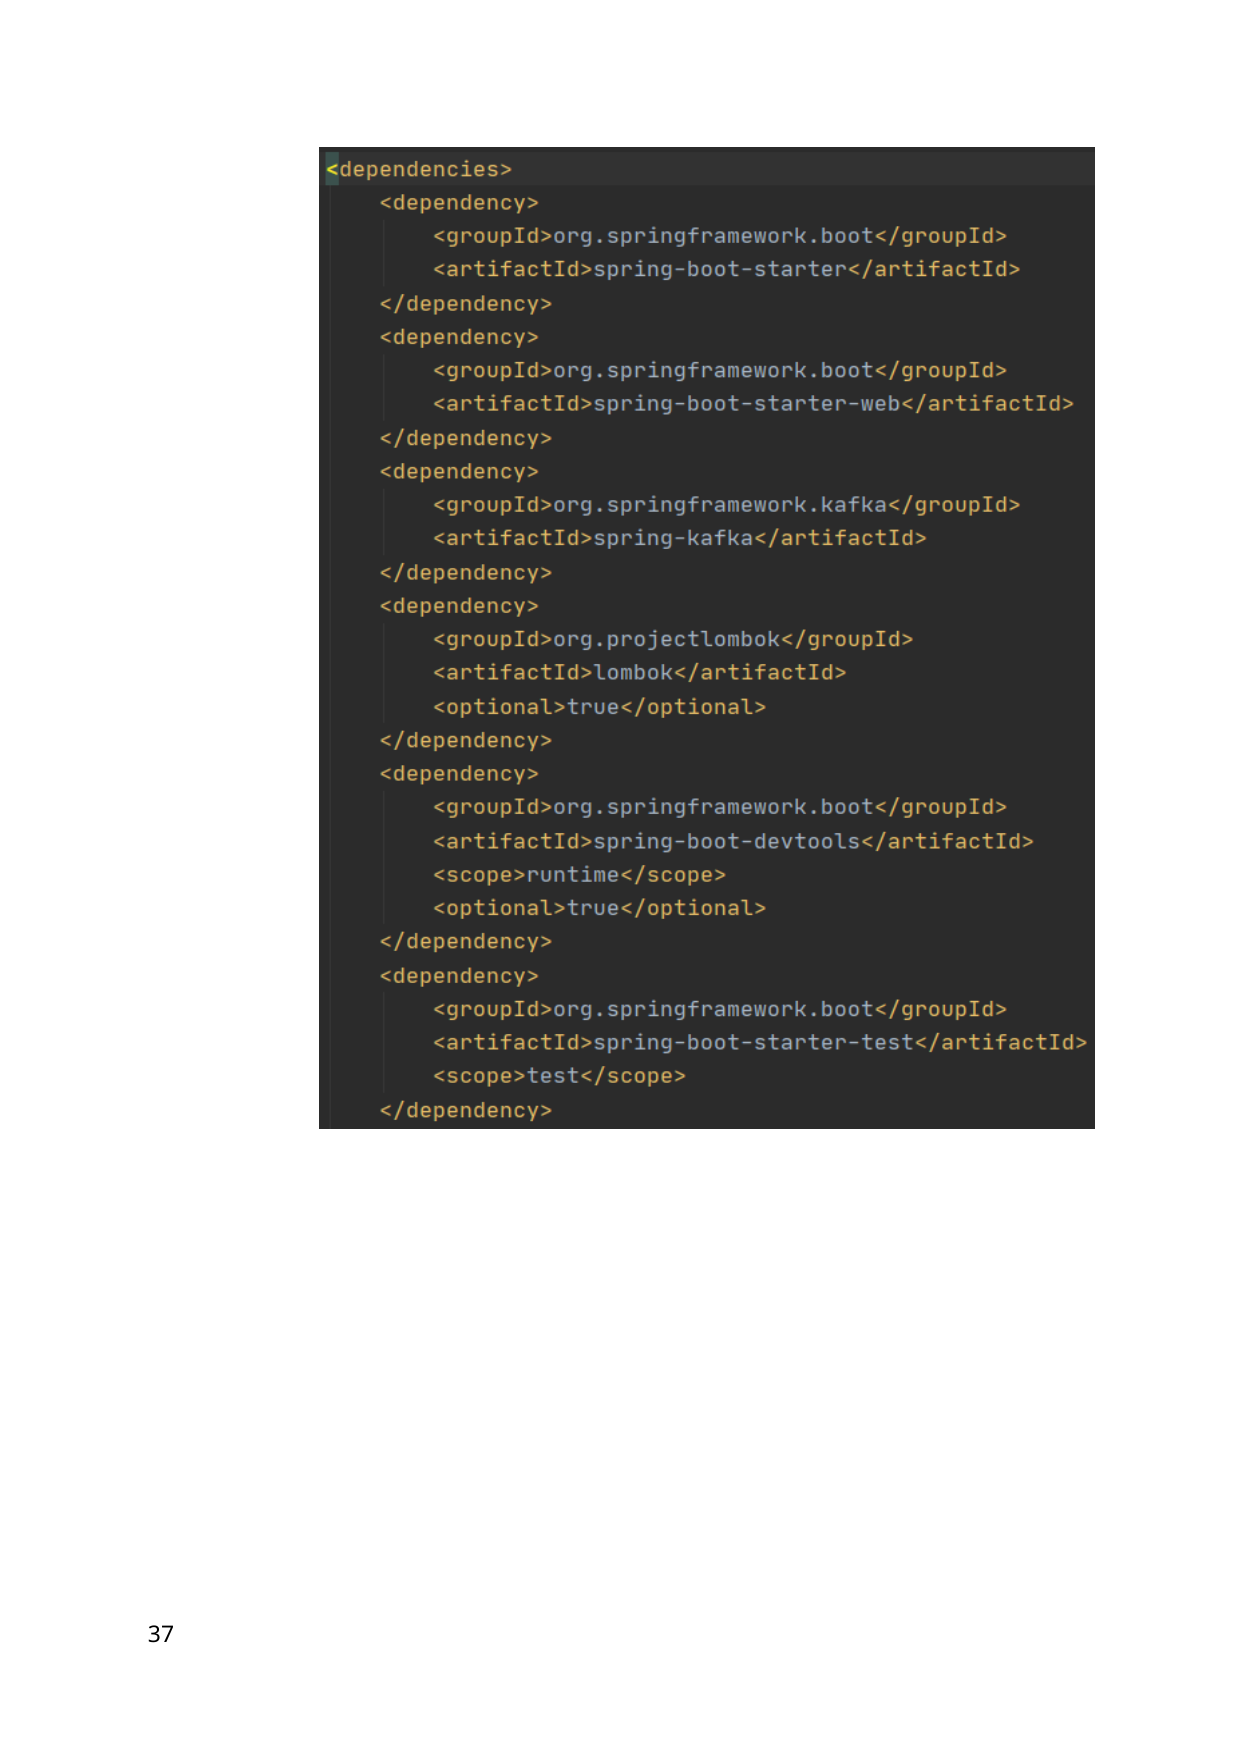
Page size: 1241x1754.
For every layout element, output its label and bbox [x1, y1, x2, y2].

picture [319, 147, 1095, 1129]
